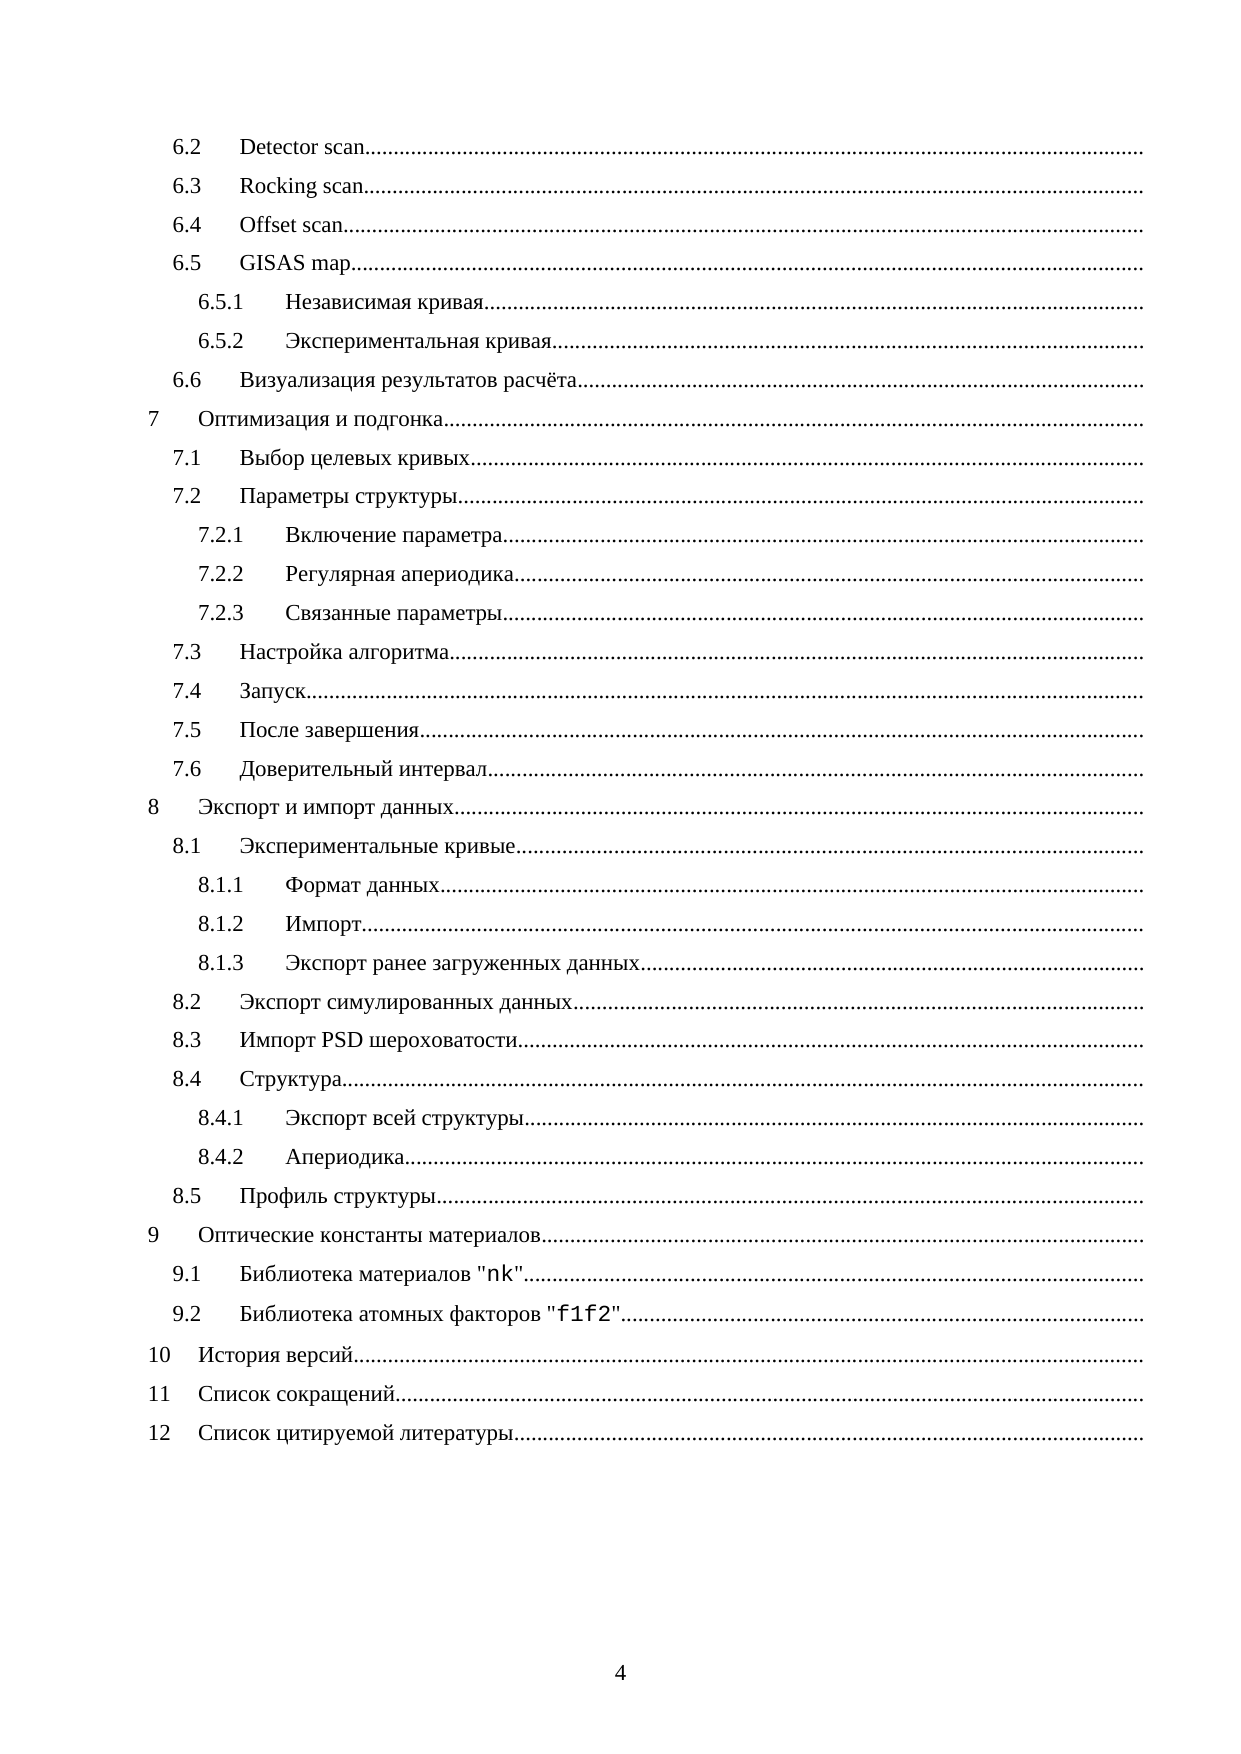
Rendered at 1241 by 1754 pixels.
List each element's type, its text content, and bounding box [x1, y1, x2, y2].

text 6.6 Визуализация результатов расчёта 133 [172, 366, 1093, 392]
text 11 Список сокращений 166 [148, 1380, 1093, 1406]
text 7.2.3 Связанные параметры 138 [198, 599, 1093, 626]
text 8.3 Импорт PSD шероховатости 151 [172, 1027, 1093, 1053]
text 8.4 Структура 152 [172, 1065, 1093, 1092]
text 8.2 Экспорт симулированных данных 148 [172, 988, 1093, 1014]
text 6.4 Offset scan 131 [172, 211, 1093, 237]
text 9.2 Библиотека атомных факторов "f1f2" 162 [172, 1300, 1093, 1329]
text 8.1 Экспериментальные кривые 144 [172, 832, 1093, 859]
text 7.4 Запуск 139 [172, 677, 1093, 703]
text 7.2.2 Регулярная апериодика 137 [198, 560, 1093, 587]
text 8.1.1 Формат данных 145 [198, 871, 1093, 897]
text 8.1.3 Экспорт ранее загруженных данных 147 [198, 949, 1093, 975]
text 7.1 Выбор целевых кривых 135 [172, 444, 1093, 470]
text 7 Оптимизация и подгонка 135 [148, 405, 1093, 431]
text 7.3 Настройка алгоритма 138 [172, 638, 1093, 664]
text 8.1.2 Импорт 146 [198, 910, 1093, 936]
text 6.3 Rocking scan 131 [172, 172, 1093, 198]
text 8 Экспорт и импорт данных 144 [148, 793, 1093, 820]
text 6.2 Detector scan 131 [172, 133, 1093, 159]
text 6.5 GISAS map 132 [172, 249, 1093, 276]
text 7.5 После завершения 140 [172, 716, 1093, 742]
text 7.2 Параметры структуры 137 [172, 483, 1093, 509]
text 8.4.2 Апериодика 153 [198, 1143, 1093, 1169]
text 12 Список цитируемой литературы 167 [148, 1419, 1093, 1445]
text 7.2.1 Включение параметра 137 [198, 521, 1093, 548]
text 6.5.2 Экспериментальная кривая 132 [198, 327, 1093, 353]
text 8.5 Профиль структуры 156 [172, 1182, 1093, 1208]
text 8.4.1 Экспорт всей структуры 152 [198, 1104, 1093, 1131]
text 6.5.1 Независимая кривая 132 [198, 288, 1093, 315]
text 7.6 Доверительный интервал 141 [172, 754, 1093, 781]
text 9.1 Библиотека материалов "nk" 160 [172, 1260, 1093, 1288]
text 9 Оптические константы материалов 160 [148, 1221, 1093, 1247]
text 10 История версий 164 [148, 1341, 1093, 1367]
